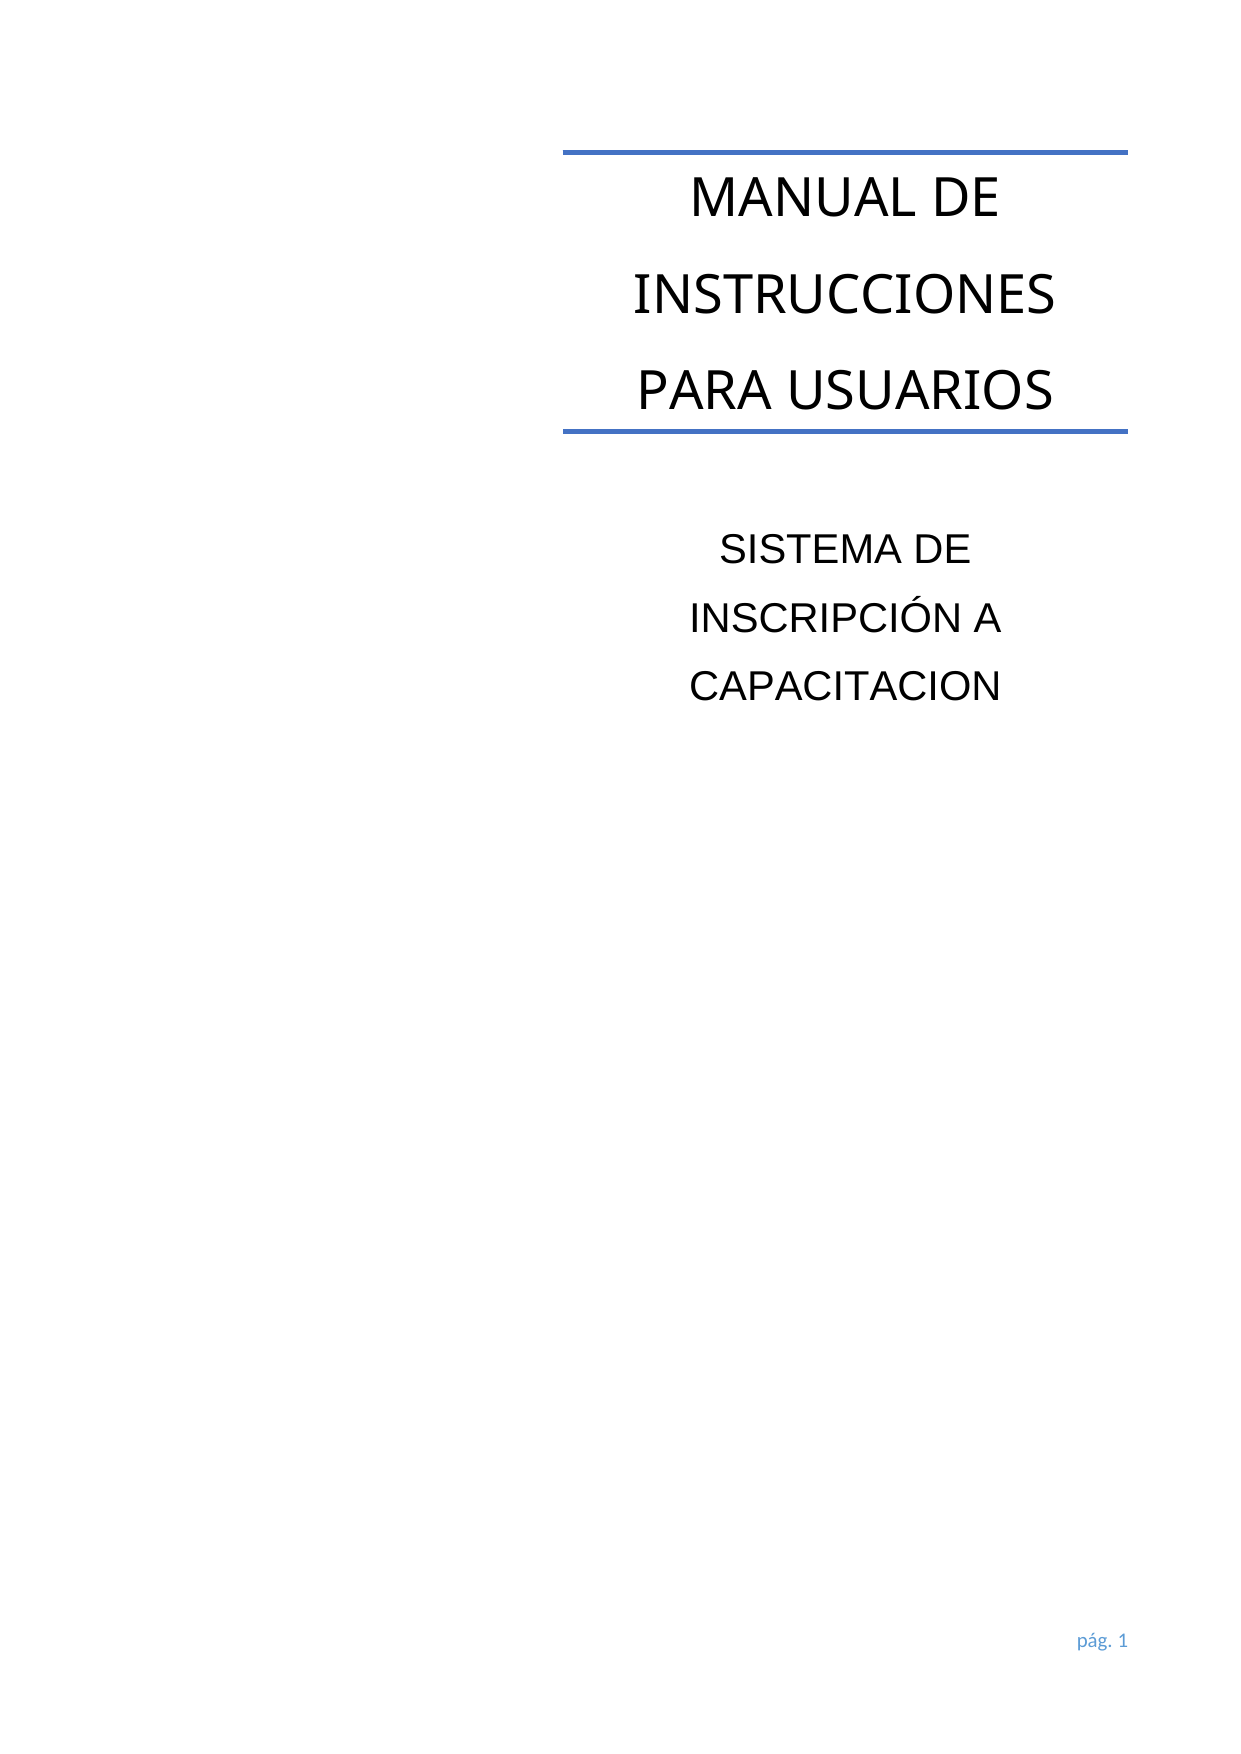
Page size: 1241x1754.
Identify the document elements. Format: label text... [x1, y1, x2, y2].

text PARA USUARIOS [562, 342, 1128, 434]
text INSCRIPCIÓN A [526, 593, 1128, 641]
text MANUAL DE [562, 151, 1128, 233]
text CAPACITACION [526, 661, 1128, 709]
text SISTEMA DE [526, 525, 1128, 573]
text INSTRUCCIONES [562, 246, 1128, 329]
